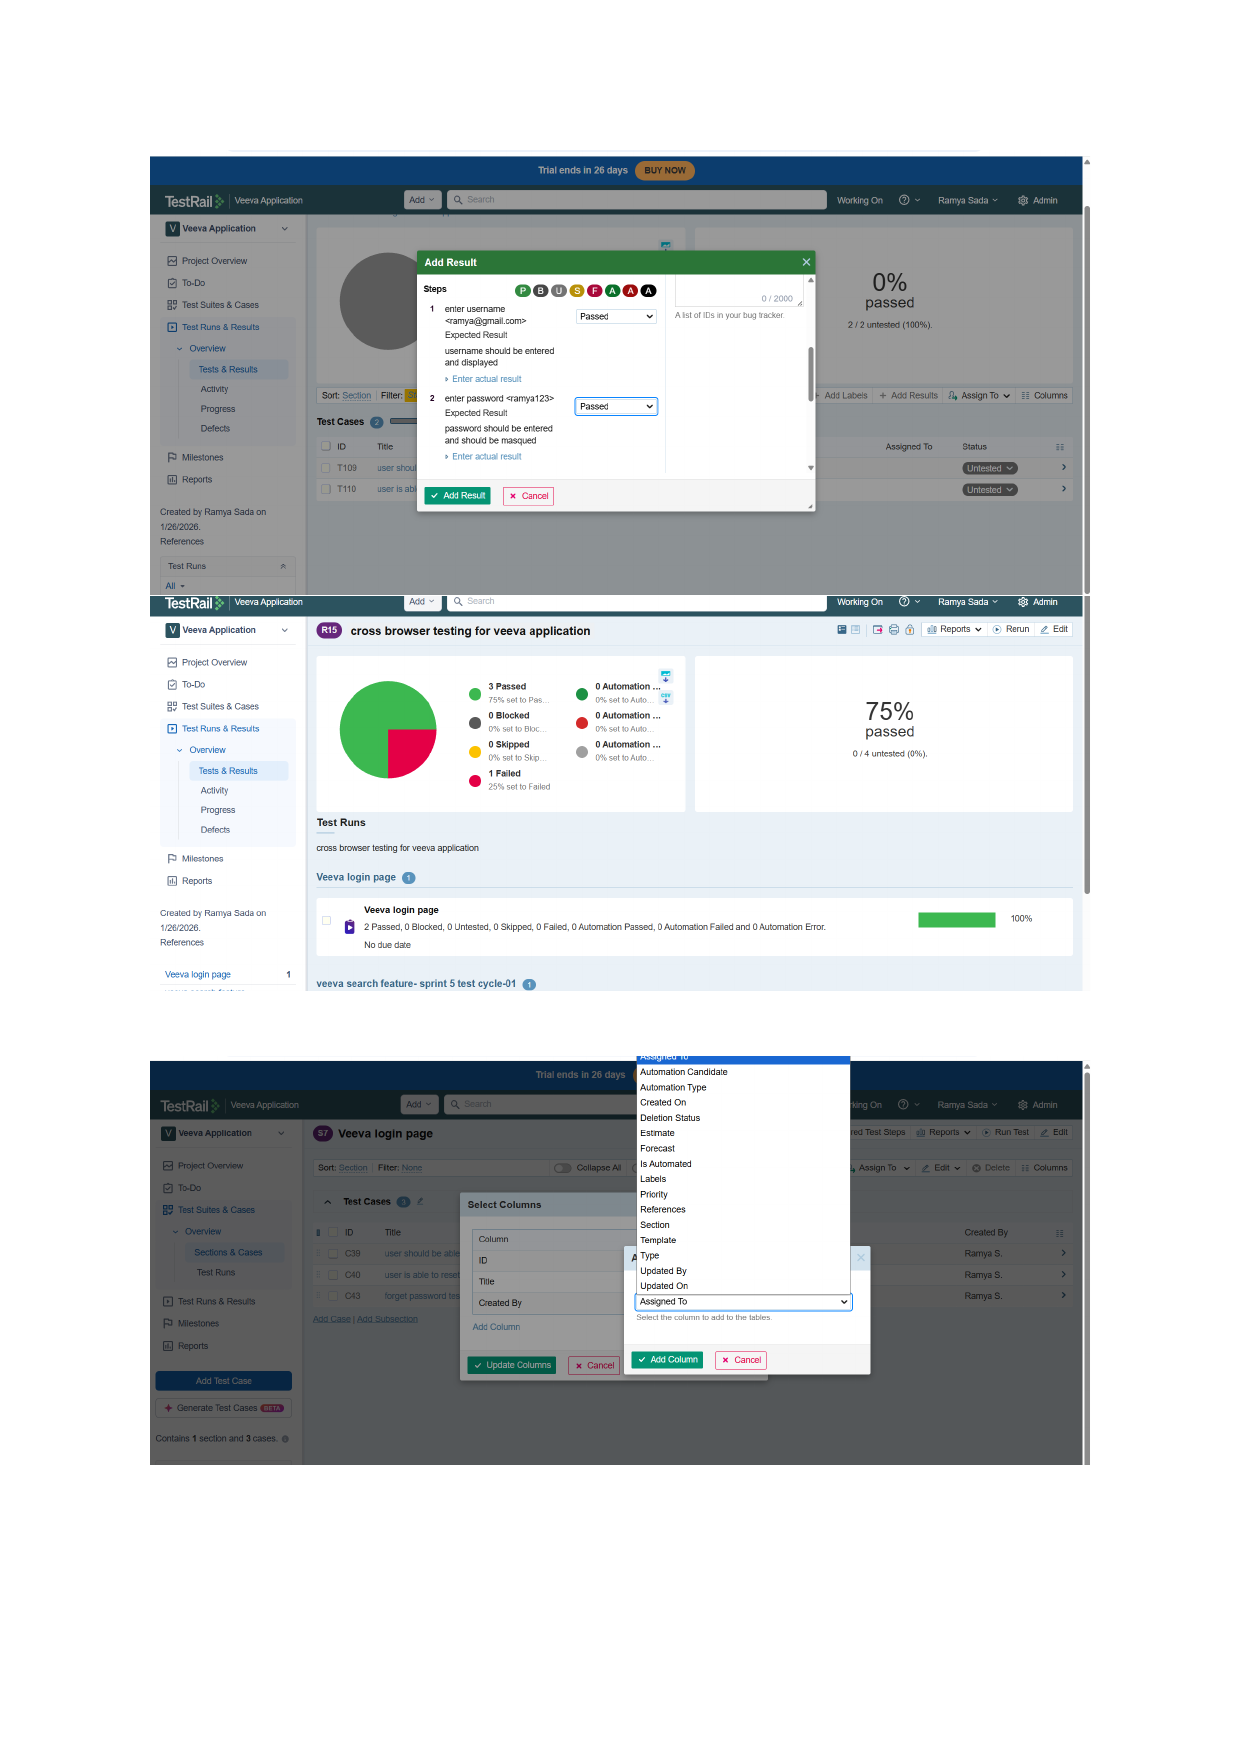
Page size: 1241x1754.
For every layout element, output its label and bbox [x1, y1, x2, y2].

picture [150, 1056, 1091, 1465]
picture [150, 150, 1091, 595]
picture [150, 596, 1091, 991]
